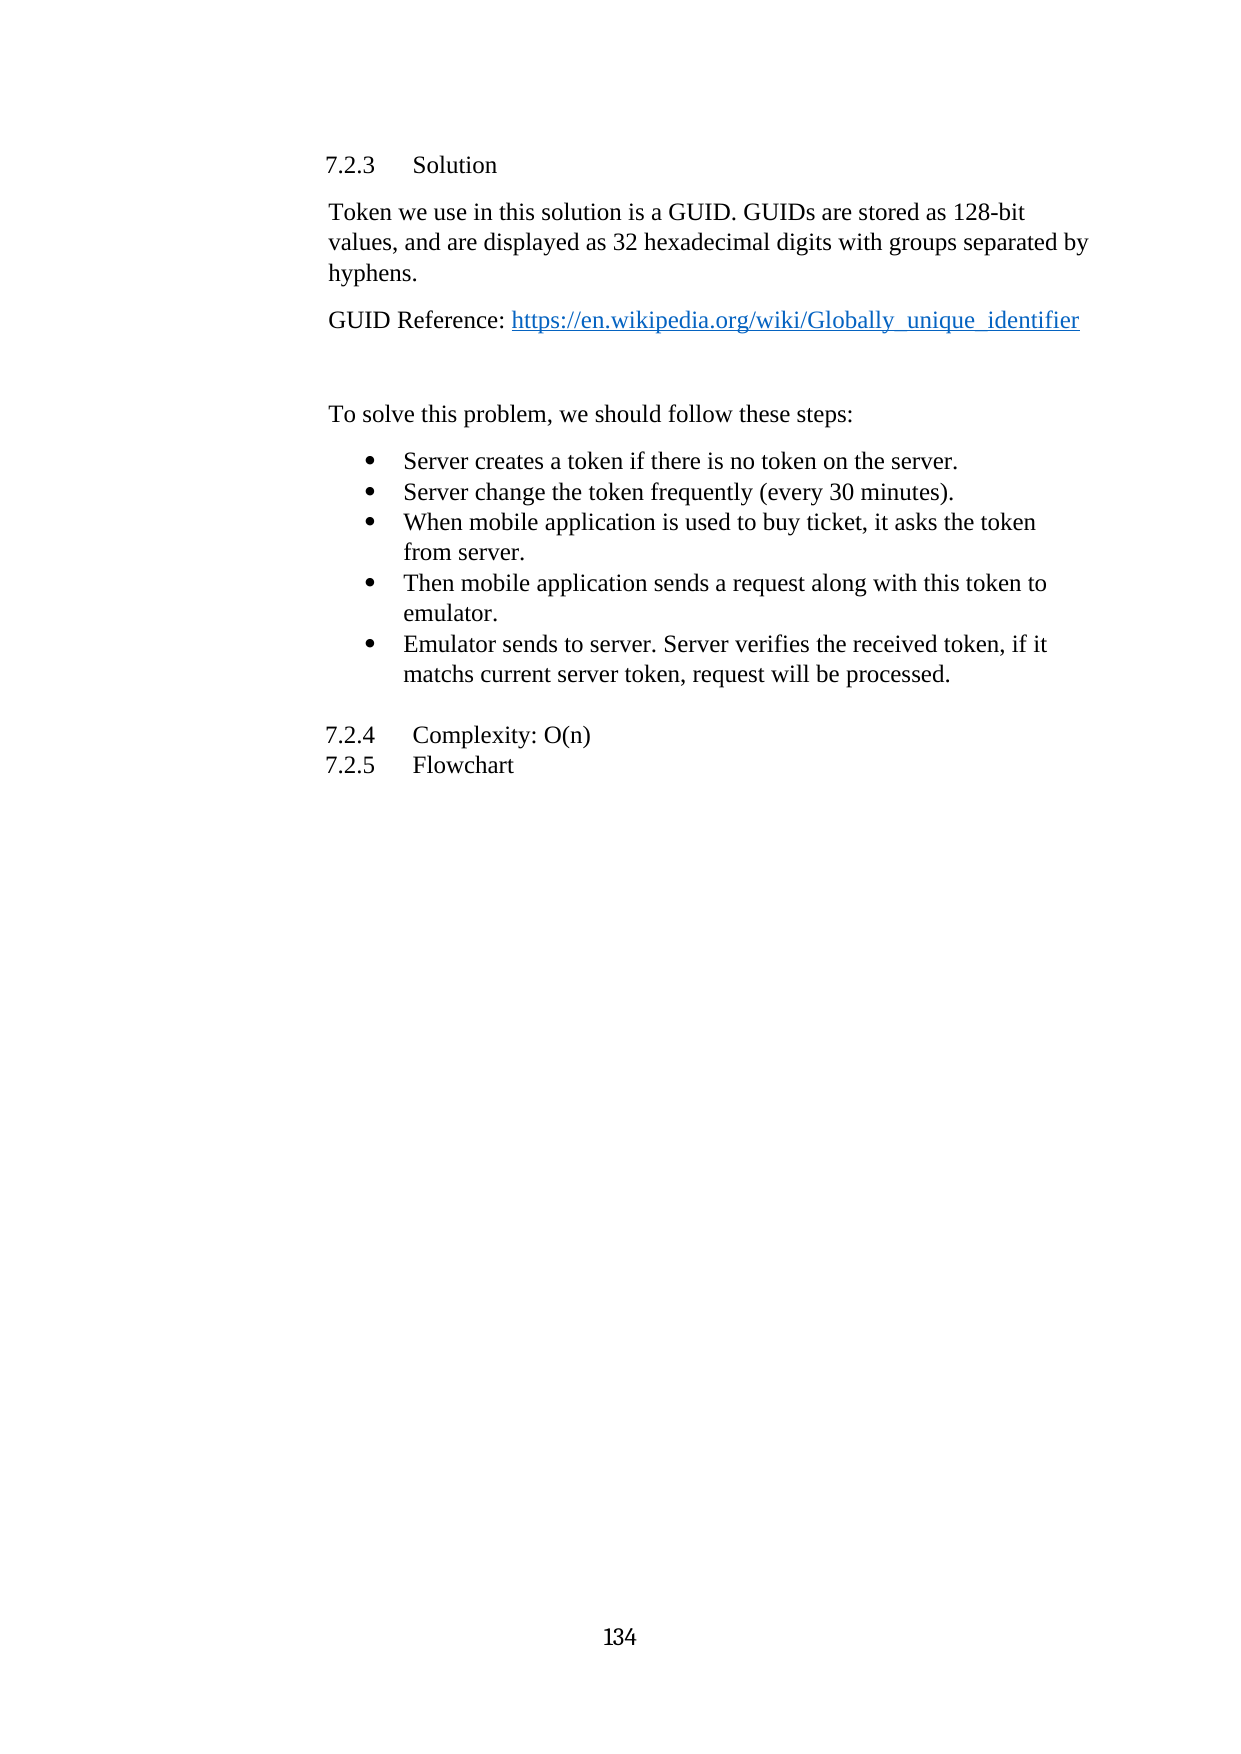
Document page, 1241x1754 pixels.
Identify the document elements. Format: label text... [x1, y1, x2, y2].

list Solution [375, 150, 1090, 179]
text GUID Reference: https://en.wikipedia.org/wiki/Globally_unique_identifier [328, 305, 1090, 334]
list Server change the token frequently (every 30 minutes). [366, 477, 1090, 505]
list Flowchart [375, 750, 1090, 779]
list Server creates a token if there is no token on the server. [366, 446, 1090, 475]
list Then mobile application sends a request along with this token to emulator. [366, 568, 1090, 627]
list Emulator sends to server. Server verifies the received token, if it matchs current server token, request will be processed. [366, 629, 1090, 688]
text To solve this problem, we should follow these steps: [328, 399, 1090, 428]
list When mobile application is used to buy ticket, it asks the token from server. [366, 507, 1090, 566]
list Complexity: O(n) [375, 720, 1090, 749]
text Token we use in this solution is a GUID. GUIDs are stored as 128-bit values, and are displayed as 32 hexadecimal digits with groups separated by hyphens. [328, 197, 1090, 287]
